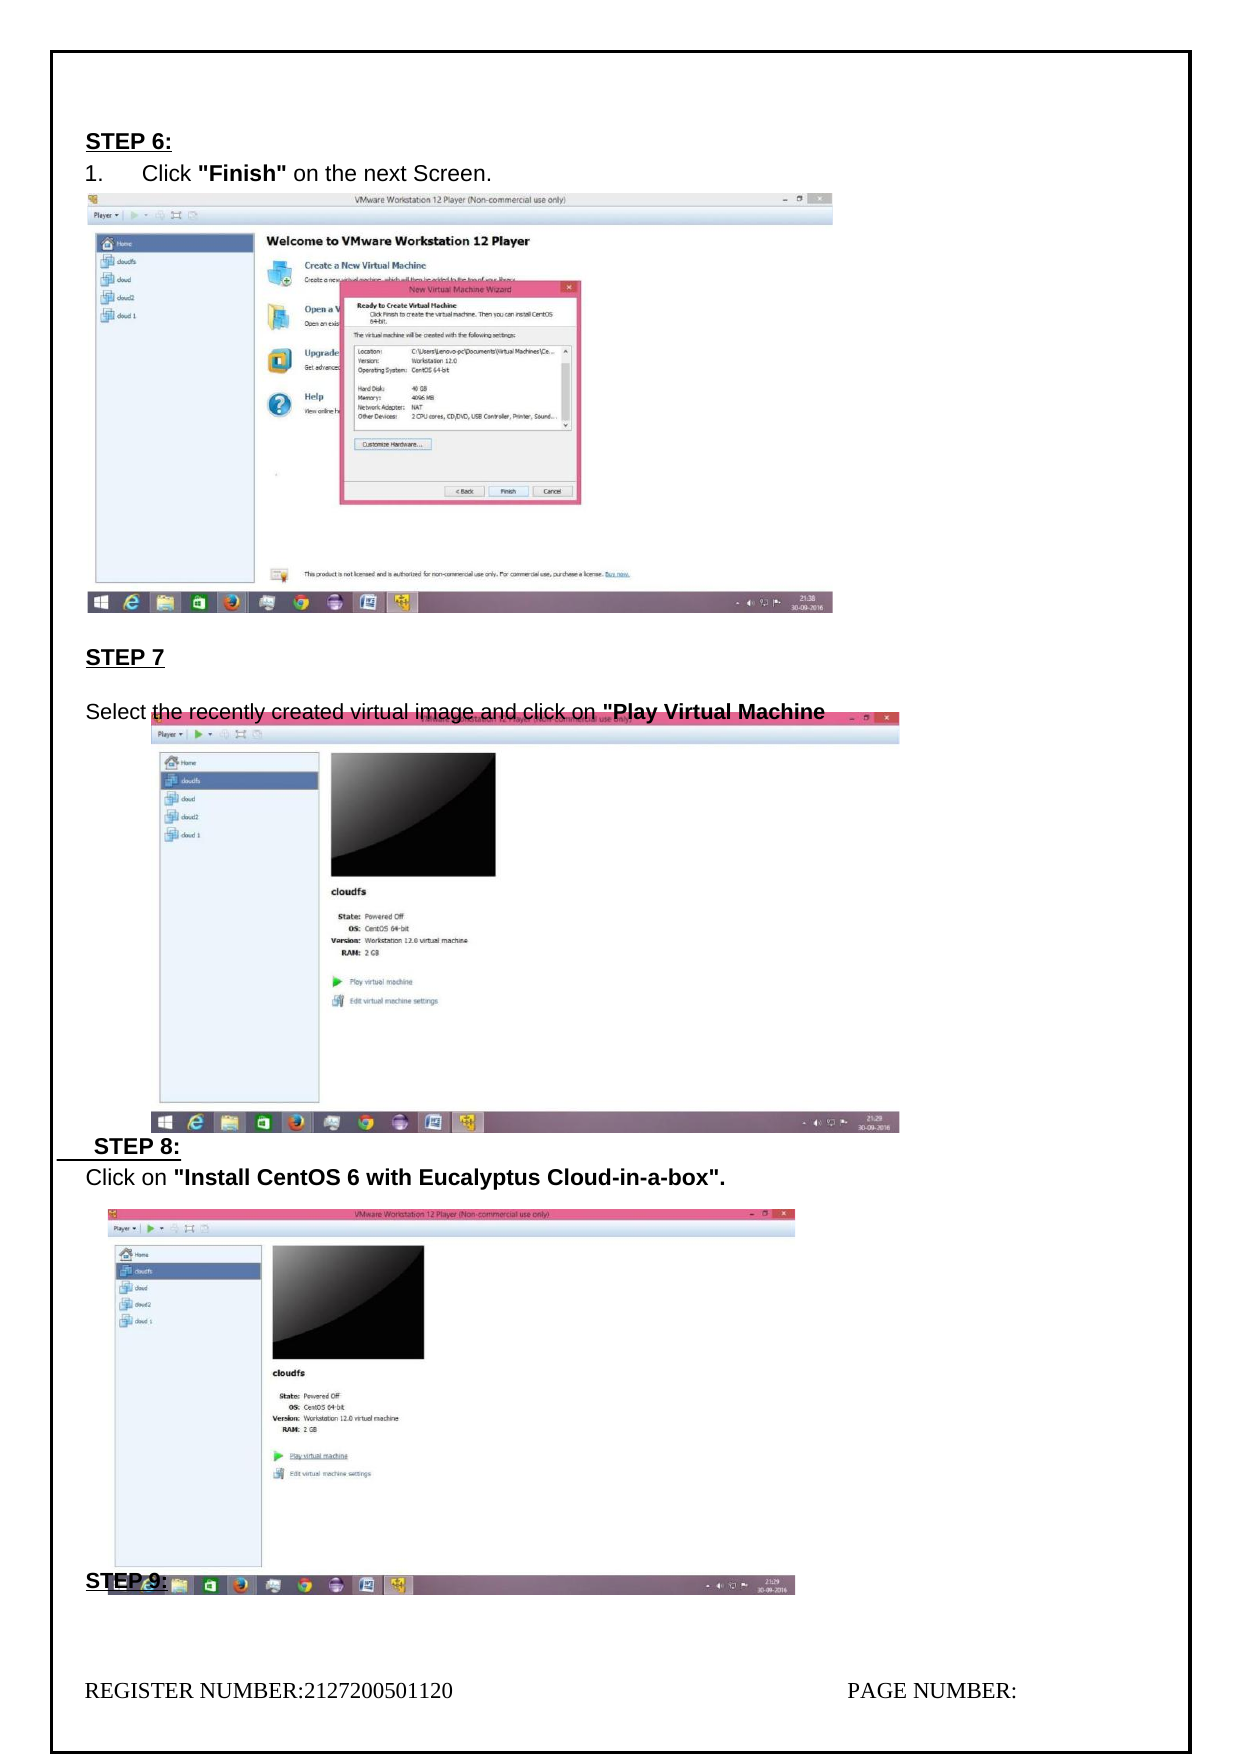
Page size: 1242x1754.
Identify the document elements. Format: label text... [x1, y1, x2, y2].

text Select the recently created virtual image and click on "Play Virtual Machine [85, 699, 1092, 724]
text STEP 6: [85, 128, 1092, 155]
text STEP 8: [94, 1133, 1092, 1159]
text STEP 9: [85, 1568, 1092, 1593]
picture [107, 1209, 796, 1568]
text Click on "Install CentOS 6 with Eucalyptus Cloud-in-a-box". [85, 1164, 1092, 1191]
picture [87, 193, 833, 613]
list Click "Finish" on the next Screen. [84, 160, 1092, 186]
text STEP 7 [85, 644, 1092, 671]
picture [151, 724, 900, 1133]
